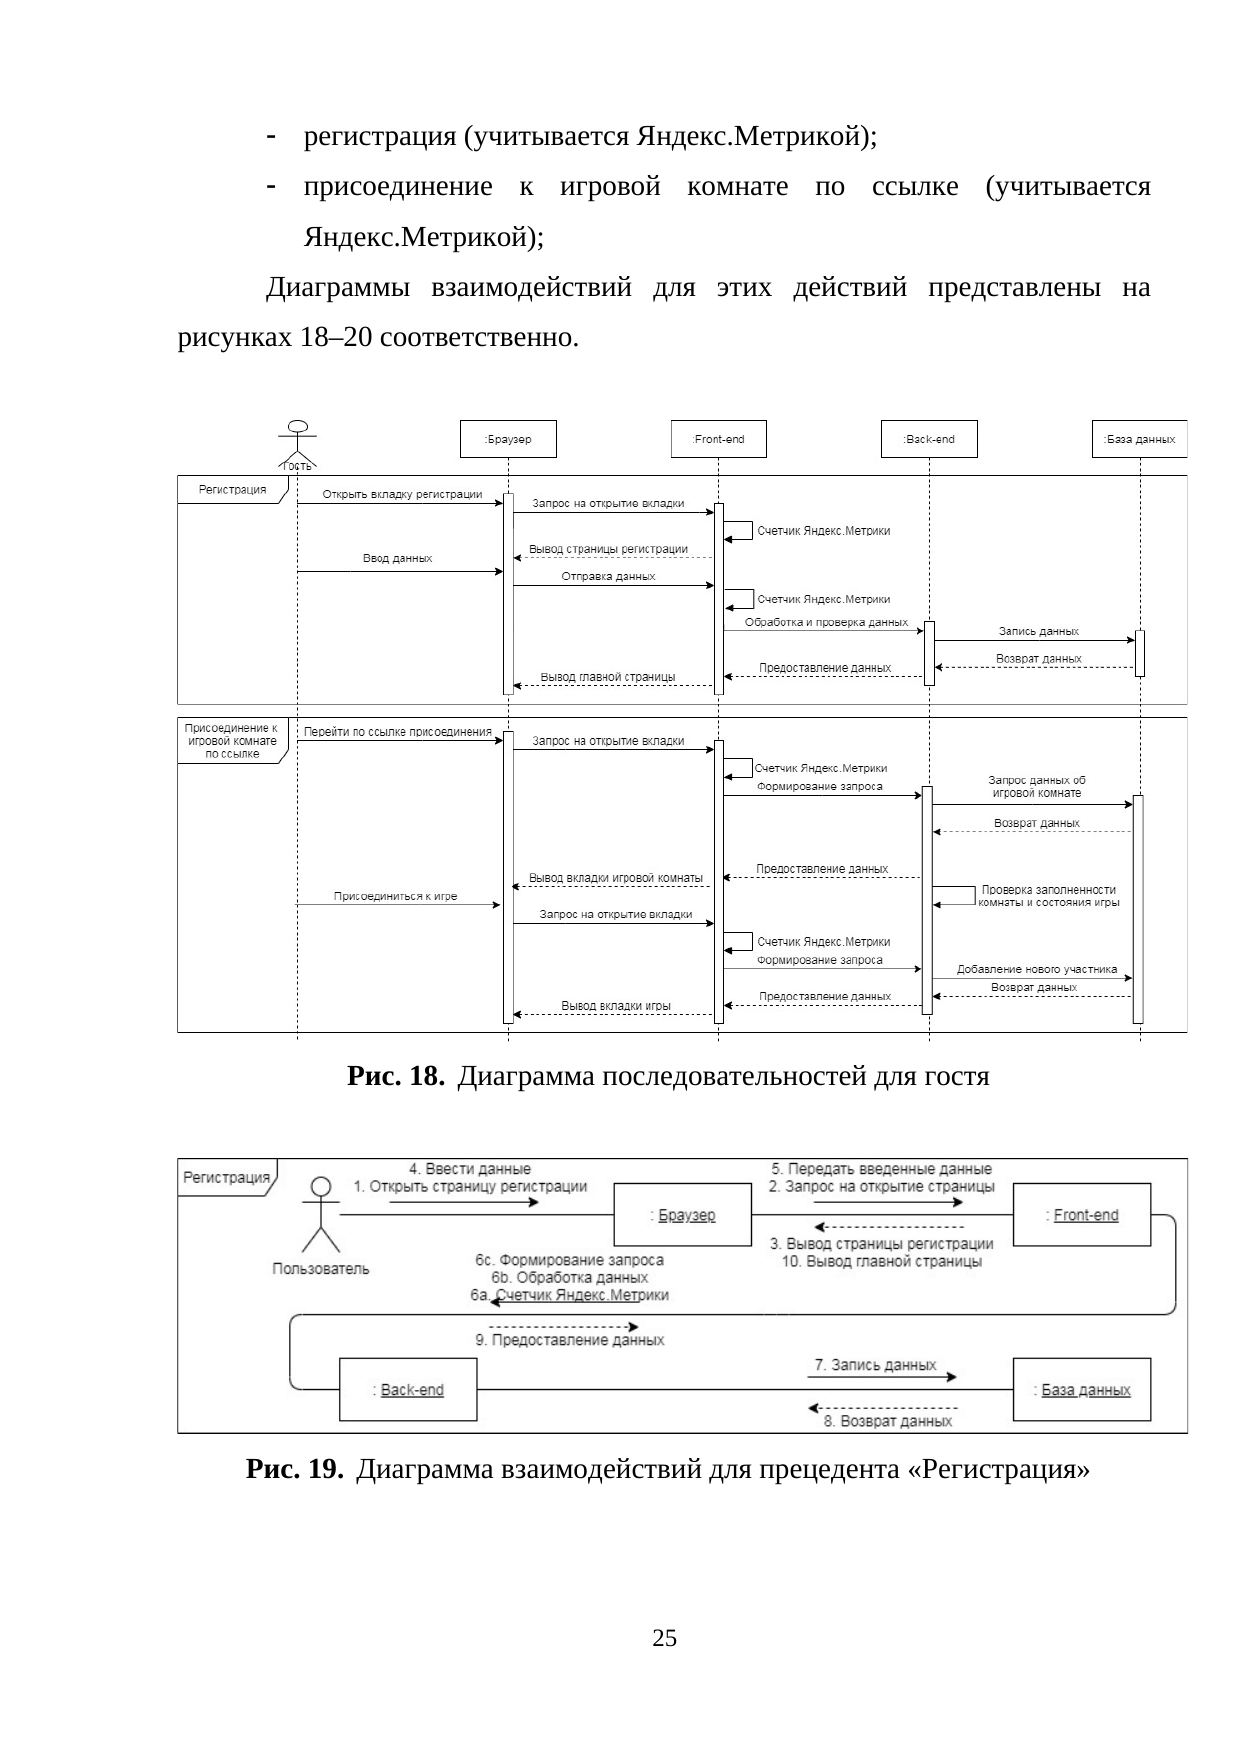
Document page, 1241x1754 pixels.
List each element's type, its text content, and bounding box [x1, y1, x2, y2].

list присоединение к игровой комнате по ссылке (учитывается Яндекс.Метрикой); [266, 168, 1152, 252]
list Диаграмма последовательностей для гостя [185, 1058, 1152, 1091]
picture [177, 420, 1188, 1042]
list регистрация (учитывается Яндекс.Метрикой); [266, 118, 1152, 152]
list Диаграмма взаимодействий для прецедента «Регистрация» [185, 1451, 1152, 1484]
text Диаграммы взаимодействий для этих действий представлены на рисунках 18–20 соответственно. [177, 269, 1152, 353]
picture [177, 1158, 1189, 1434]
